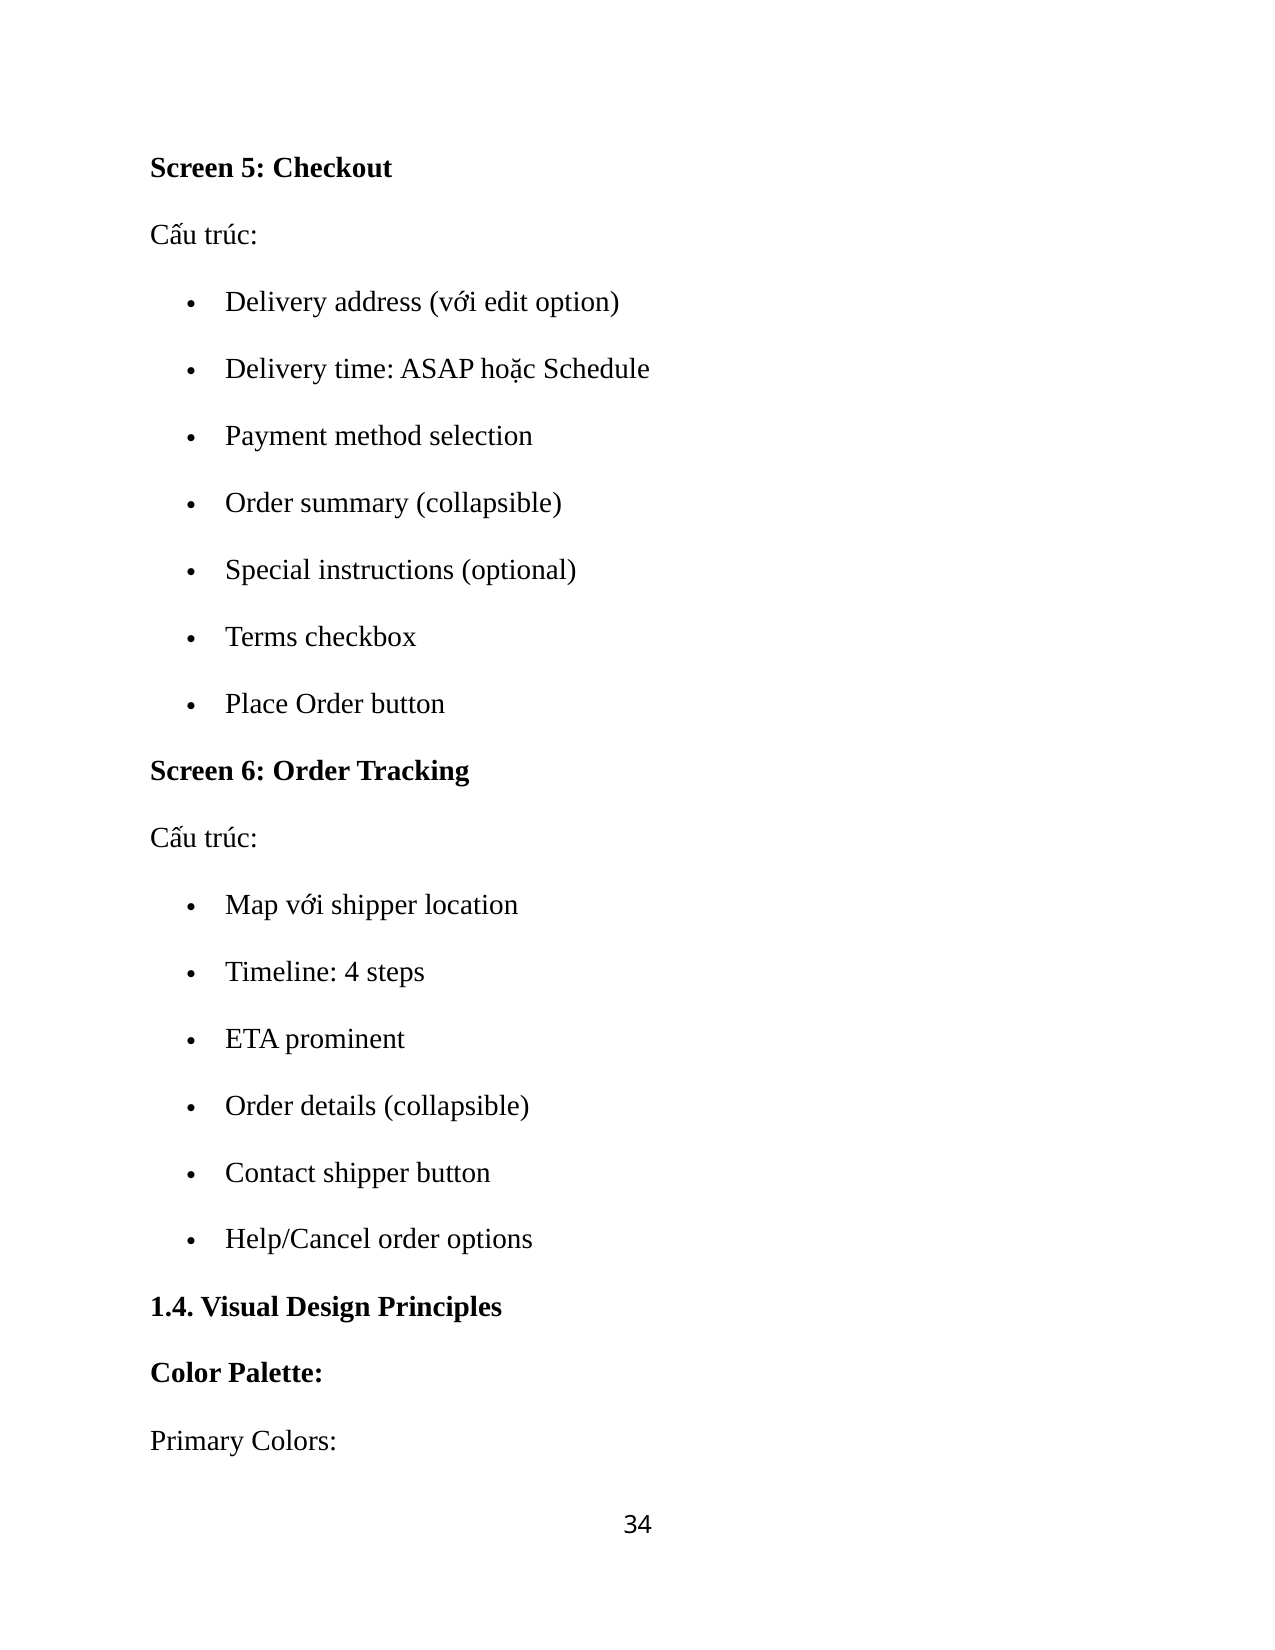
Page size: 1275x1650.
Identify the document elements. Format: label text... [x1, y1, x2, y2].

text 1.4. Visual Design Principles [150, 1289, 1125, 1322]
text Cấu trúc: [150, 820, 1125, 853]
text Cấu trúc: [150, 217, 1125, 251]
list Delivery time: ASAP hoặc Schedule [187, 351, 1125, 384]
list Terms checkbox [187, 619, 1125, 652]
text Primary Colors: [150, 1423, 1125, 1456]
list Map với shipper location [187, 887, 1125, 920]
list Order details (collapsible) [187, 1088, 1125, 1121]
text Screen 6: Order Tracking [150, 753, 1125, 786]
text Screen 5: Checkout [150, 150, 1125, 183]
list ETA prominent [187, 1021, 1125, 1054]
text Color Palette: [150, 1356, 1125, 1389]
list Contact shipper button [187, 1155, 1125, 1188]
list Timeline: 4 steps [187, 954, 1125, 987]
list Help/Cancel order options [187, 1222, 1125, 1255]
list Place Order button [187, 686, 1125, 719]
list Payment method selection [187, 418, 1125, 451]
list Order summary (collapsible) [187, 485, 1125, 518]
list Delivery address (với edit option) [187, 284, 1125, 317]
list Special instructions (optional) [187, 552, 1125, 585]
